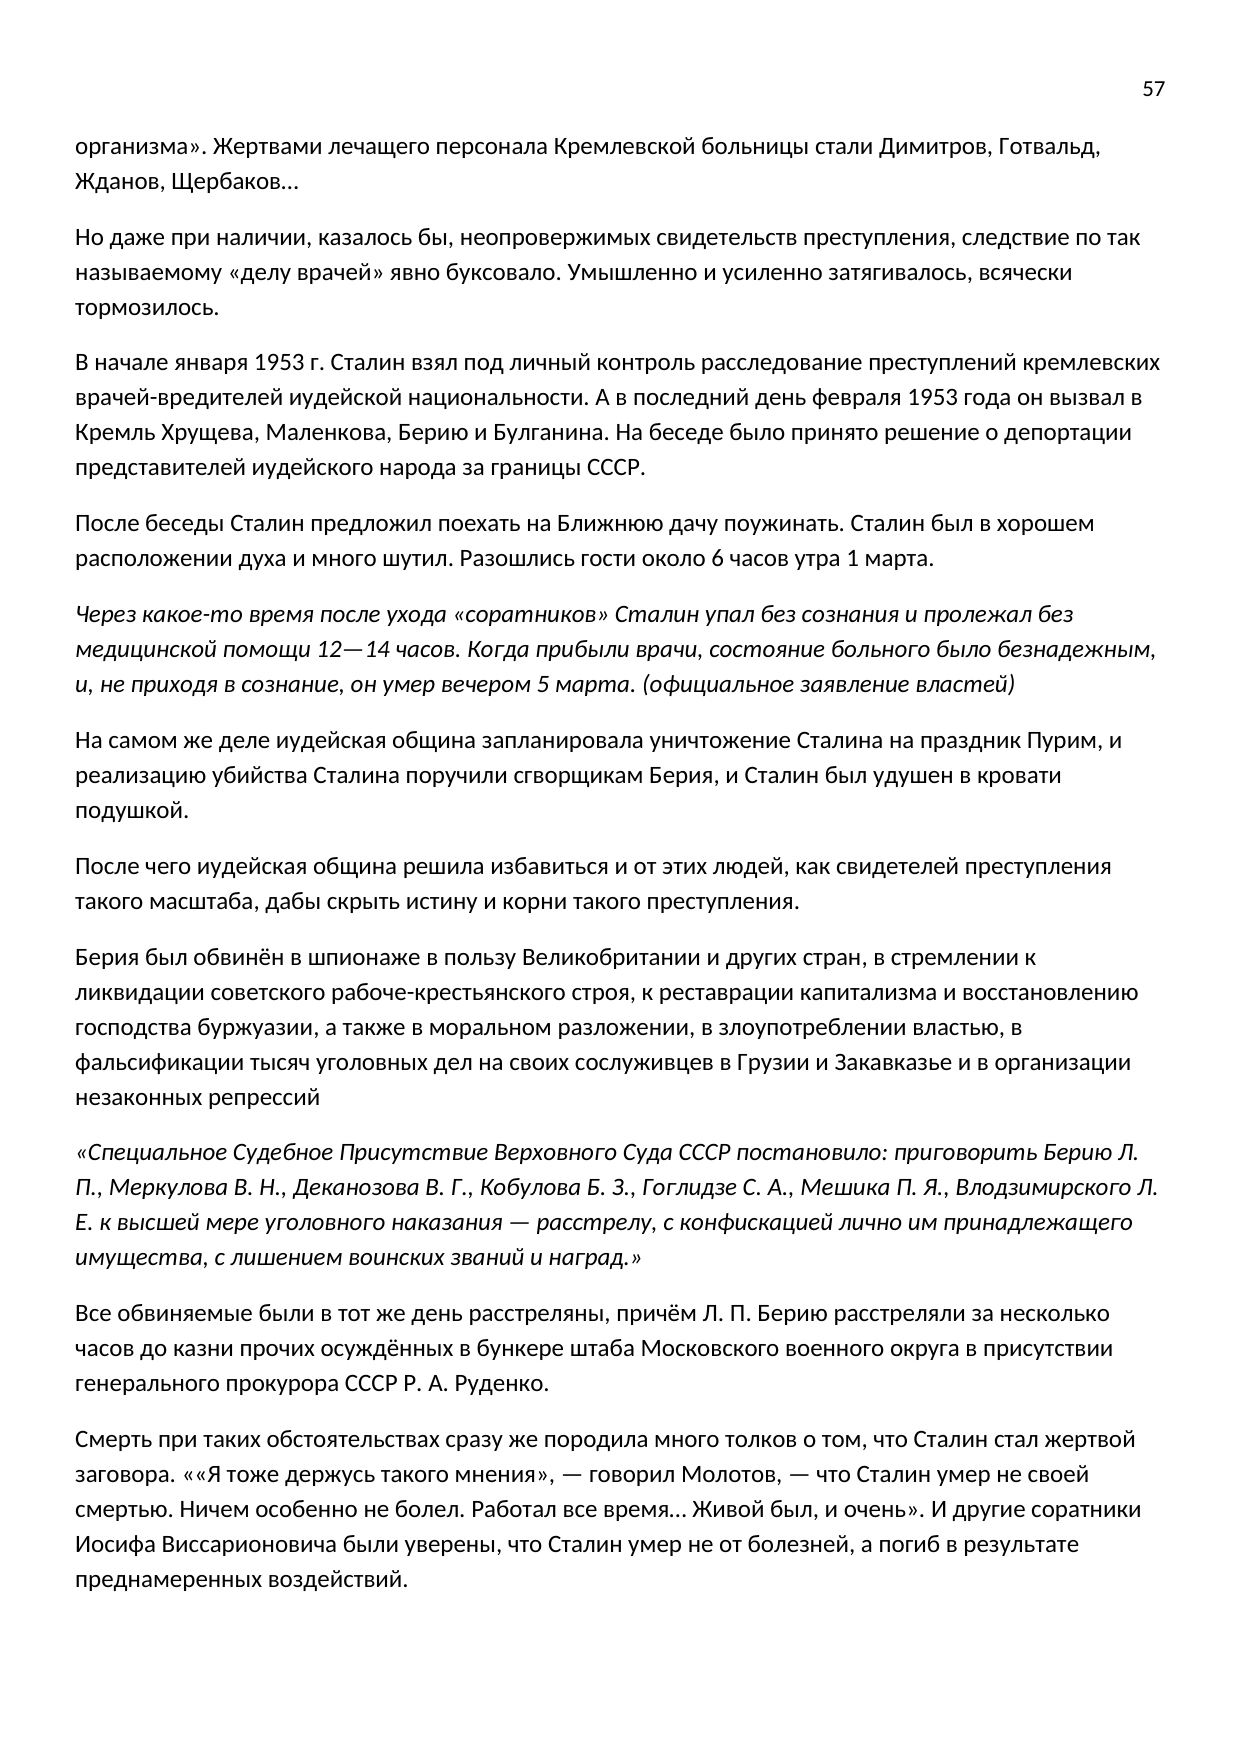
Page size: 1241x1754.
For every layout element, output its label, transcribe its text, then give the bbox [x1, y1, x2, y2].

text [75, 130, 1165, 195]
text На самом же деле иудейская община запланировала уничтожение Сталина на праздник Пурим, и реализацию убийства Сталина поручили сгворщикам Берия, и Сталин был удушен в кровати подушкой. [75, 724, 1165, 824]
text После беседы Сталин предложил поехать на Ближнюю дачу поужинать. Сталин был в хорошем расположении духа и много шутил. Разошлись гости около 6 часов утра 1 марта. [75, 507, 1165, 573]
text «Специальное Судебное Присутствие Верховного Суда СССР постановило: приговорить Берию Л. П., Меркулова В. Н., Деканозова В. Г., Кобулова Б. З., Гоглидзе С. А., Мешика П. Я., Влодзимирского Л. Е. к высшей мере уголовного наказания — расстрелу, с конфискацией лично им принадлежащего имущества, с лишением воинских званий и наград.» [75, 1136, 1165, 1272]
text После чего иудейская община решила избавиться и от этих людей, как свидетелей преступления такого масштаба, дабы скрыть истину и корни такого преступления. [75, 850, 1165, 915]
text В начале января 1953 г. Сталин взял под личный контроль расследование преступлений кремлевских врачей-вредителей иудейской национальности. А в последний день февраля 1953 года он вызвал в Кремль Хрущева, Маленкова, Берию и Булганина. На беседе было принято решение о депортации представителей иудейского народа за границы СССР. [75, 346, 1165, 482]
text Смерть при таких обстоятельствах сразу же породила много толков о том, что Сталин стал жертвой заговора. ««Я тоже держусь такого мнения», — говорил Молотов, — что Сталин умер не своей смертью. Ничем особенно не болел. Работал все время… Живой был, и очень». И другие соратники Иосифа Виссарионовича были уверены, что Сталин умер не от болезней, а погиб в результате преднамеренных воздействий. [75, 1423, 1165, 1594]
text Все обвиняемые были в тот же день расстреляны, причём Л. П. Берию расстреляли за несколько часов до казни прочих осуждённых в бункере штаба Московского военного округа в присутствии генерального прокурора СССР Р. А. Руденко. [75, 1297, 1165, 1398]
text Но даже при наличии, казалось бы, неопровержимых свидетельств преступления, следствие по так называемому «делу врачей» явно буксовало. Умышленно и усиленно затягивалось, всячески тормозилось. [75, 221, 1165, 321]
text Берия был обвинён в шпионаже в пользу Великобритании и других стран, в стремлении к ликвидации советского рабоче-крестьянского строя, к реставрации капитализма и восстановлению господства буржуазии, а также в моральном разложении, в злоупотреблении властью, в фальсификации тысяч уголовных дел на своих сослуживцев в Грузии и Закавказье и в организации незаконных репрессий [75, 941, 1165, 1111]
text Через какое-то время после ухода «соратников» Сталин упал без сознания и пролежал без медицинской помощи 12—14 часов. Когда прибыли врачи, состояние больного было безнадежным, и, не приходя в сознание, он умер вечером 5 марта. (официальное заявление властей) [75, 598, 1165, 699]
